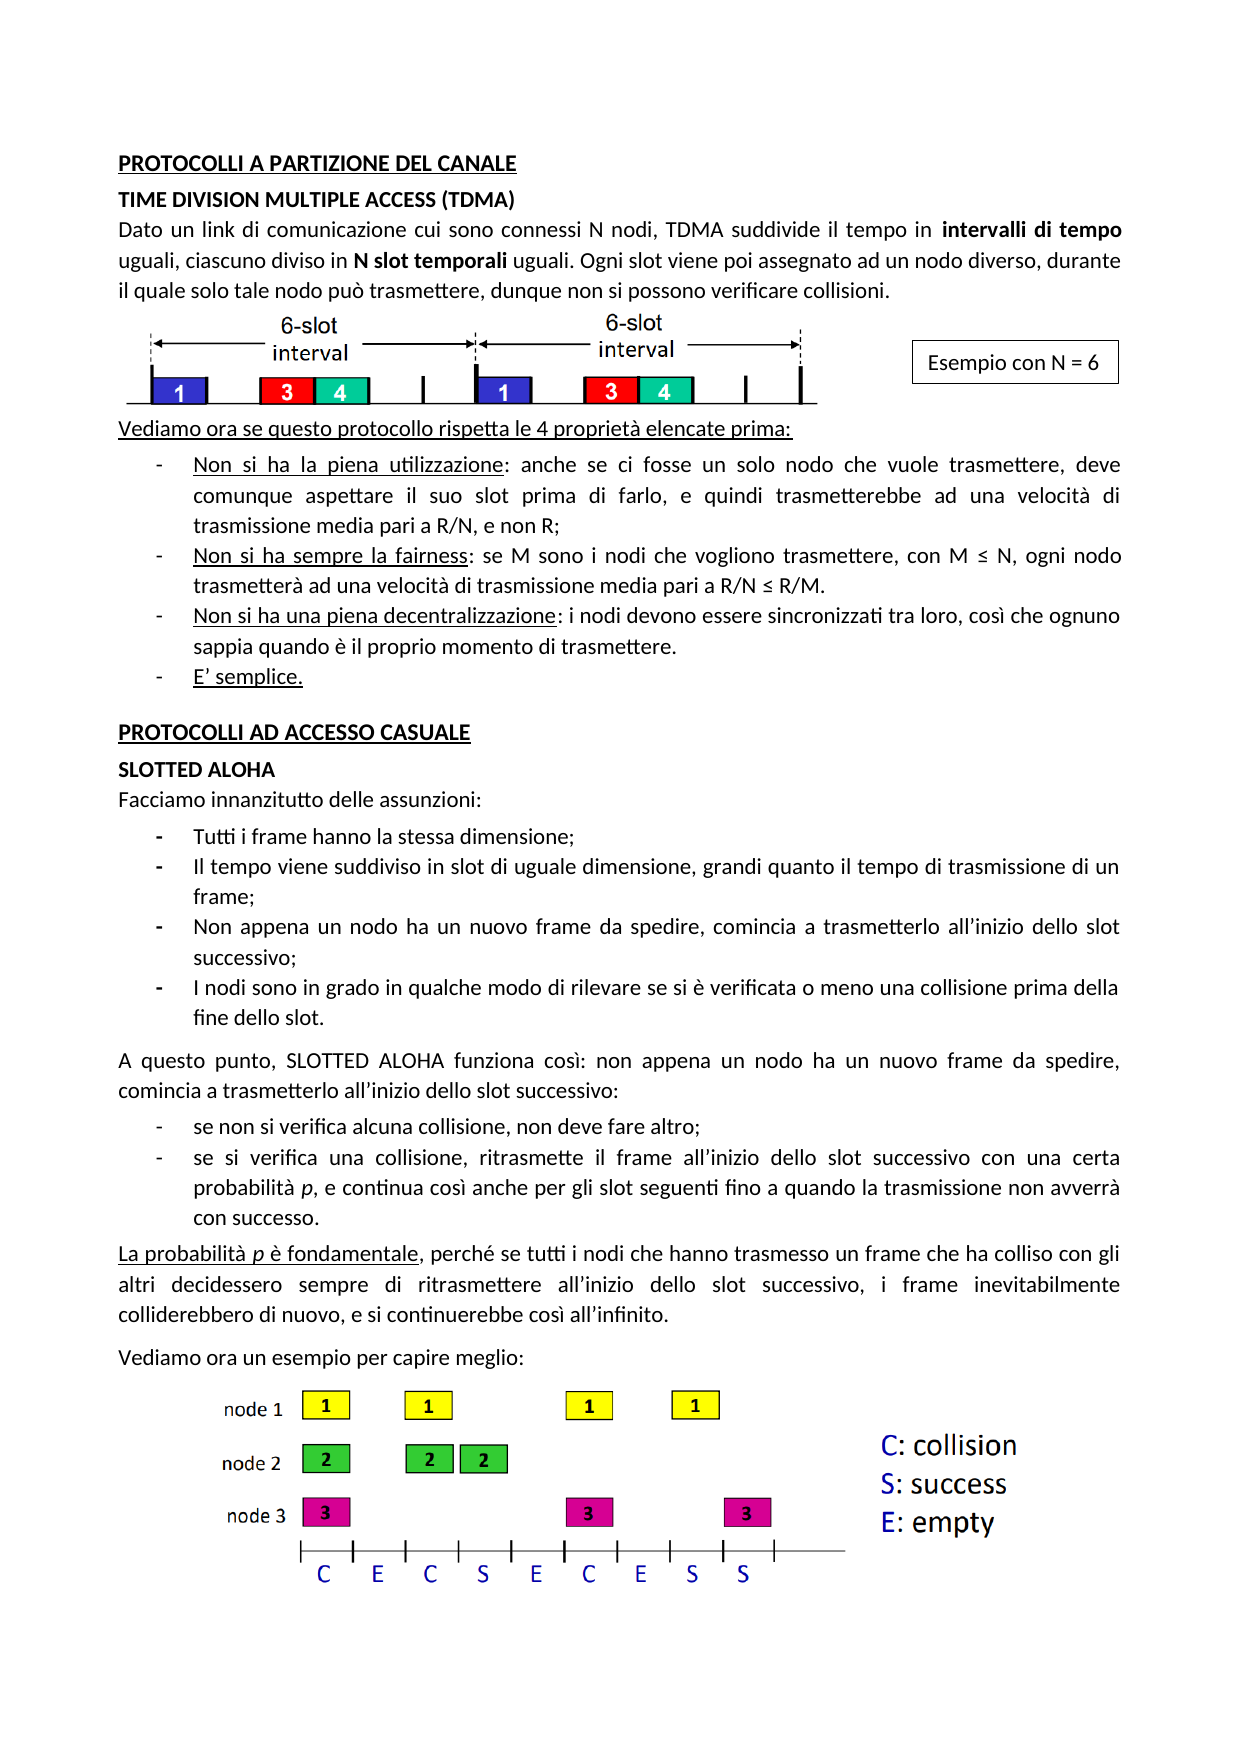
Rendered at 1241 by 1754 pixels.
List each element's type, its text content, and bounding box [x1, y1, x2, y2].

text SLOTTED ALOHA [118, 755, 1122, 783]
text Vediamo ora un esempio per capire meglio: [118, 1343, 1122, 1371]
text PROTOCOLLI AD ACCESSO CASUALE [118, 717, 1122, 747]
list E’ semplice. [156, 662, 1122, 690]
list Non appena un nodo ha un nuovo frame da spedire, comincia a trasmetterlo all’inizio dello slot successivo; [156, 912, 1122, 971]
list Il tempo viene suddiviso in slot di uguale dimensione, grandi quanto il tempo di trasmissione di un frame; [156, 852, 1122, 910]
list Non si ha una piena decentralizzazione: i nodi devono essere sincronizzati tra loro, così che ognuno sappia quando è il proprio momento di trasmettere. [156, 602, 1122, 660]
list se si verifica una collisione, ritrasmette il frame all’inizio dello slot successivo con una certa probabilità p, e continua così anche per gli slot seguenti fino a quando la trasmissione non avverrà con successo. [156, 1143, 1122, 1231]
text Dato un link di comunicazione cui sono connessi N nodi, TDMA suddivide il tempo in intervalli di tempo uguali, ciascuno diviso in N slot temporali uguali. Ogni slot viene poi assegnato ad un nodo diverso, durante il quale solo tale nodo può trasmettere, dunque non si possono verificare collisioni. [118, 216, 1122, 304]
text TIME DIVISION MULTIPLE ACCESS (TDMA) [118, 185, 1122, 213]
text La probabilità p è fondamentale, perché se tutti i nodi che hanno trasmesso un frame che ha colliso con gli altri decidessero sempre di ritrasmettere all’inizio dello slot successivo, i frame inevitabilmente colliderebbero di nuovo, e si continuerebbe così all’infinito. [118, 1239, 1122, 1328]
text A questo punto, SLOTTED ALOHA funziona così: non appena un nodo ha un nuovo frame da spedire, comincia a trasmetterlo all’inizio dello slot successivo: [118, 1046, 1122, 1104]
picture [118, 312, 826, 406]
picture [218, 1379, 1022, 1591]
list I nodi sono in grado in qualche modo di rilevare se si è verificata o meno una collisione prima della fine dello slot. [156, 973, 1122, 1031]
list Non si ha la piena utilizzazione: anche se ci fosse un solo nodo che vuole trasmettere, deve comunque aspettare il suo slot prima di farlo, e quindi trasmetterebbe ad una velocità di trasmissione media pari a R/N, e non R; [156, 451, 1122, 539]
list Tutti i frame hanno la stessa dimensione; [156, 822, 1122, 850]
text Vediamo ora se questo protocollo rispetta le 4 proprietà elencate prima: [118, 414, 1122, 442]
text PROTOCOLLI A PARTIZIONE DEL CANALE [118, 148, 1122, 177]
text Facciamo innanzitutto delle assunzioni: [118, 785, 1122, 813]
list Non si ha sempre la fairness: se M sono i nodi che vogliono trasmettere, con M ≤ N, ogni nodo trasmetterà ad una velocità di trasmissione media pari a R/N ≤ R/M. [156, 541, 1122, 599]
list se non si verifica alcuna collisione, non deve fare altro; [156, 1112, 1122, 1140]
